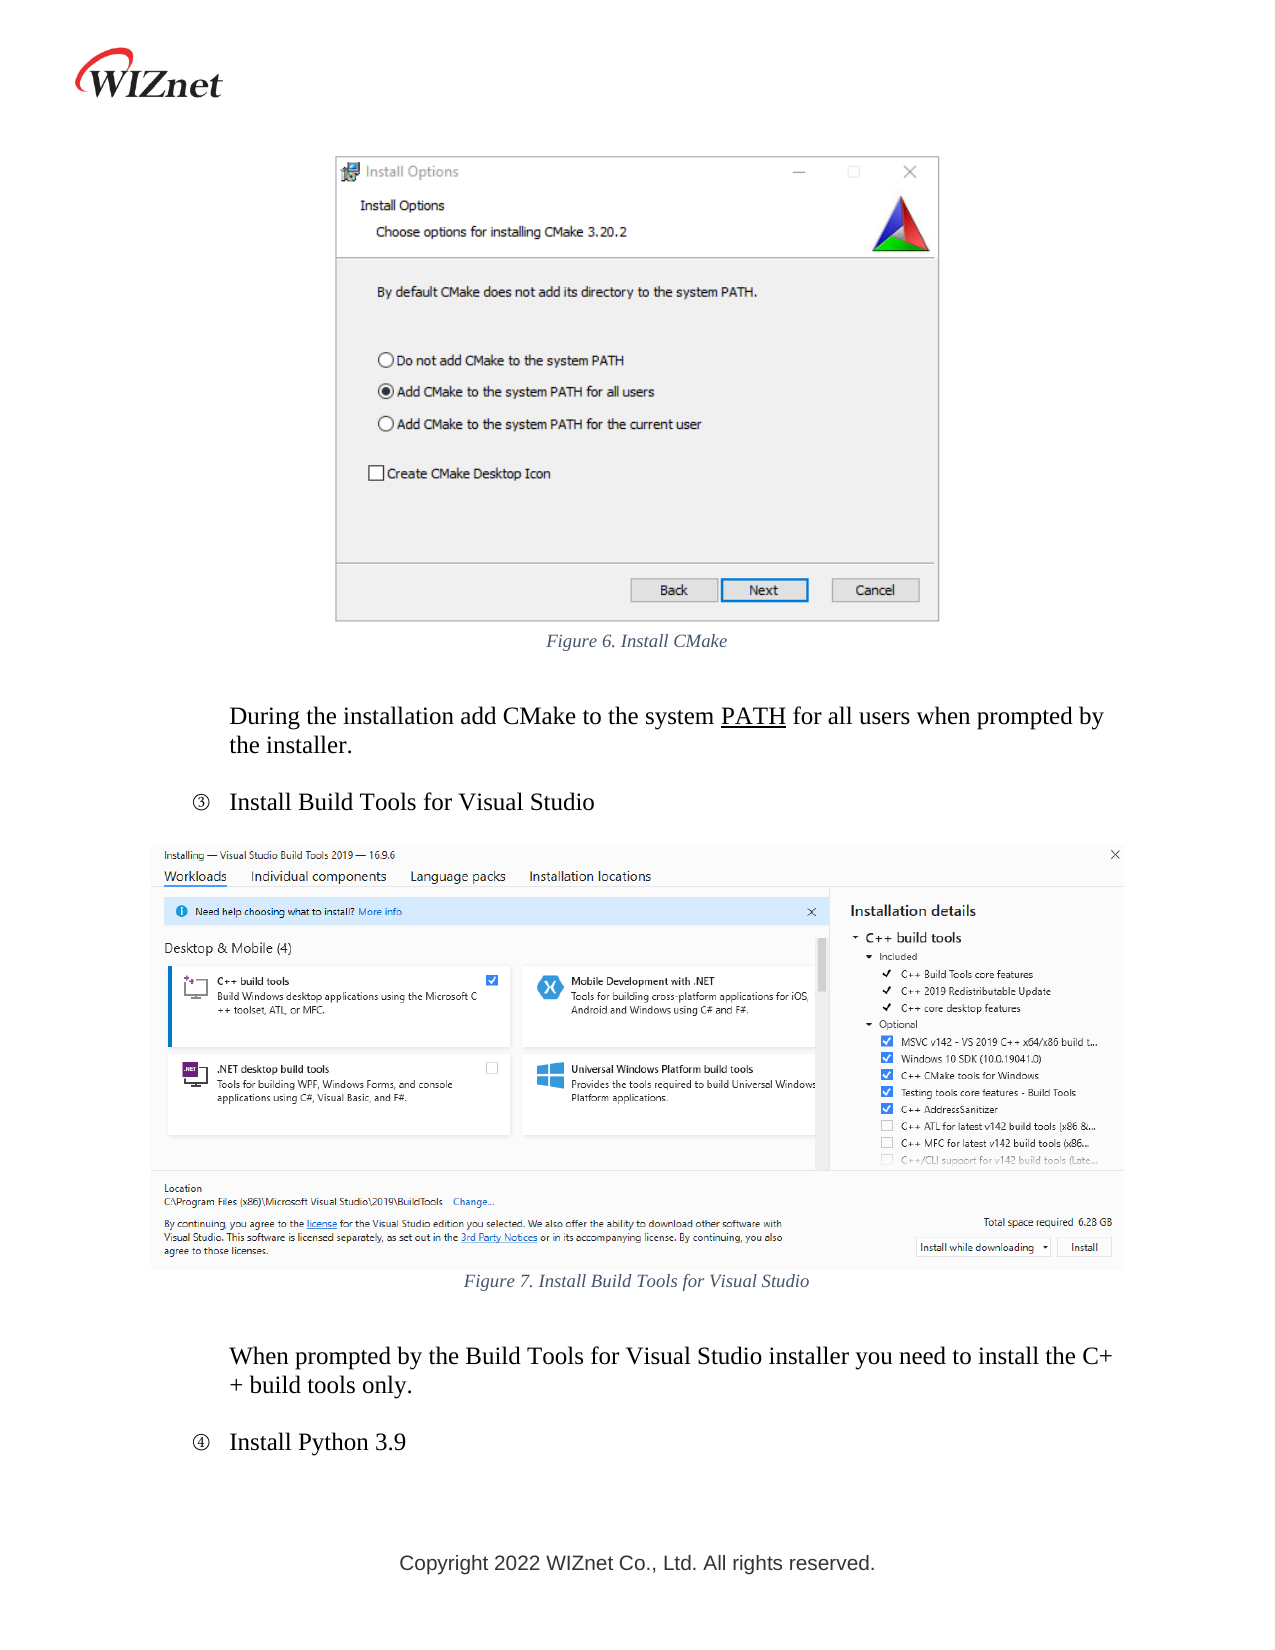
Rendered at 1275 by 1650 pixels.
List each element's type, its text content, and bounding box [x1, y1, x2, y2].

list Install Python 3.9 [192, 1427, 1125, 1456]
text Figure 7. Install Build Tools for Visual Studio [150, 1270, 1125, 1291]
picture [150, 845, 1125, 1270]
text Figure 6. Install CMake [150, 630, 1125, 652]
list Install Build Tools for Visual Studio [192, 787, 1125, 816]
list When prompted by the Build Tools for Visual Studio installer you need to install the C++ build tools only. [229, 1341, 1125, 1398]
list During the installation add CMake to the system PATH for all users when prompted by the installer. [229, 701, 1125, 759]
picture [75, 36, 223, 111]
picture [150, 150, 1125, 630]
